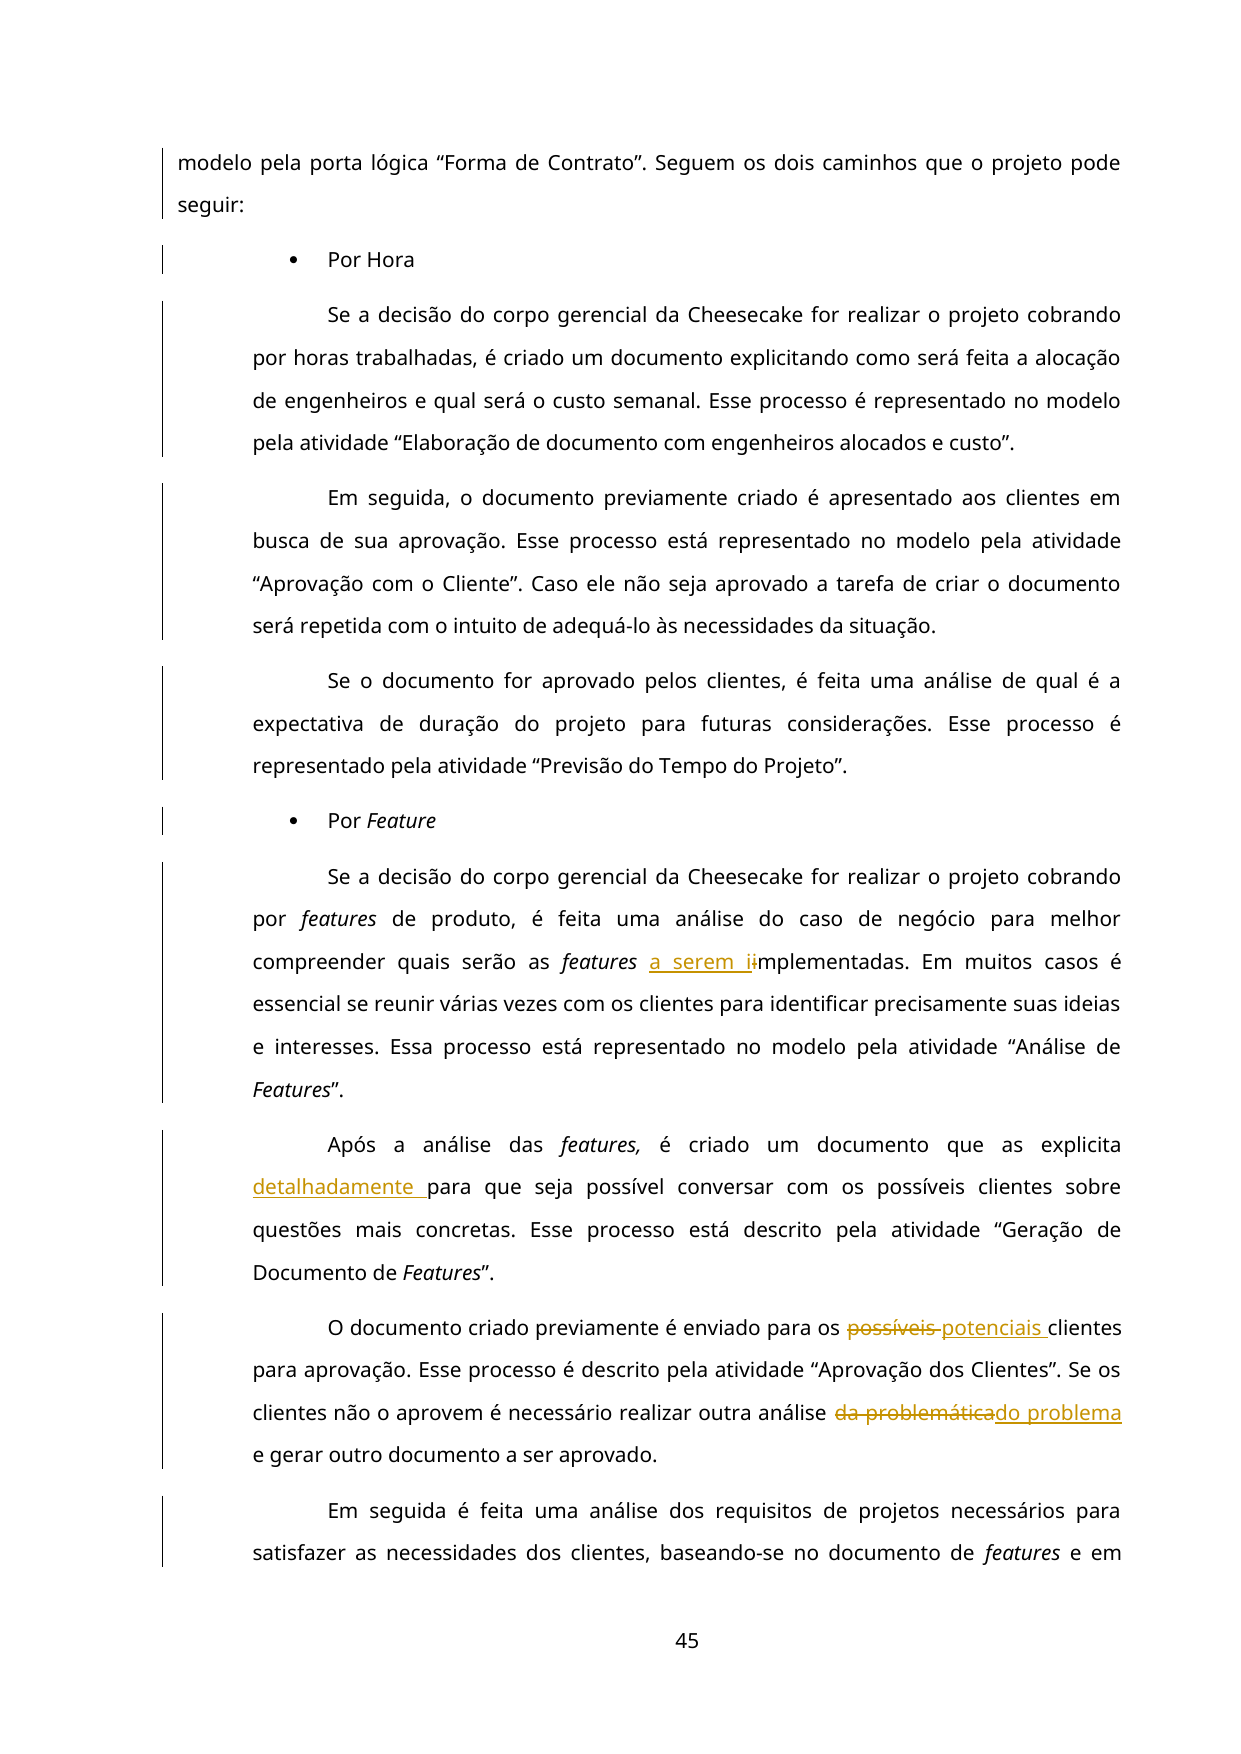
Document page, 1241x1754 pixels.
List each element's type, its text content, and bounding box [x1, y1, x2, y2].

list Por Hora [290, 245, 1122, 274]
list Por Feature [290, 807, 1122, 835]
text O documento criado previamente é enviado para os clientes para aprovação. Esse processo é descrito pela atividade “Aprovação dos Clientes”. Se os clientes não o aprovem é necessário realizar outra análise e gerar outro documento a ser aprovado. [252, 1313, 1122, 1469]
text Se o documento for aprovado pelos clientes, é feita uma análise de qual é a expectativa de duração do projeto para futuras considerações. Esse processo é representado pela atividade “Previsão do Tempo do Projeto”. [252, 666, 1122, 780]
text Se a decisão do corpo gerencial da Cheesecake for realizar o projeto cobrando por features de produto, é feita uma análise do caso de negócio para melhor compreender quais serão as features mplementadas. Em muitos casos é essencial se reunir várias vezes com os clientes para identificar precisamente suas ideias e interesses. Essa processo está representado no modelo pela atividade “Análise de Features”. [252, 862, 1122, 1103]
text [177, 148, 1122, 219]
text Se a decisão do corpo gerencial da Cheesecake for realizar o projeto cobrando por horas trabalhadas, é criado um documento explicitando como será feita a alocação de engenheiros e qual será o custo semanal. Esse processo é representado no modelo pela atividade “Elaboração de documento com engenheiros alocados e custo”. [252, 301, 1122, 457]
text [252, 1496, 1122, 1567]
text Em seguida, o documento previamente criado é apresentado aos clientes em busca de sua aprovação. Esse processo está representado no modelo pela atividade “Aprovação com o Cliente”. Caso ele não seja aprovado a tarefa de criar o documento será repetida com o intuito de adequá-lo às necessidades da situação. [252, 483, 1122, 640]
text Após a análise das features, é criado um documento que as explicita para que seja possível conversar com os possíveis clientes sobre questões mais concretas. Esse processo está descrito pela atividade “Geração de Documento de Features”. [252, 1130, 1122, 1286]
